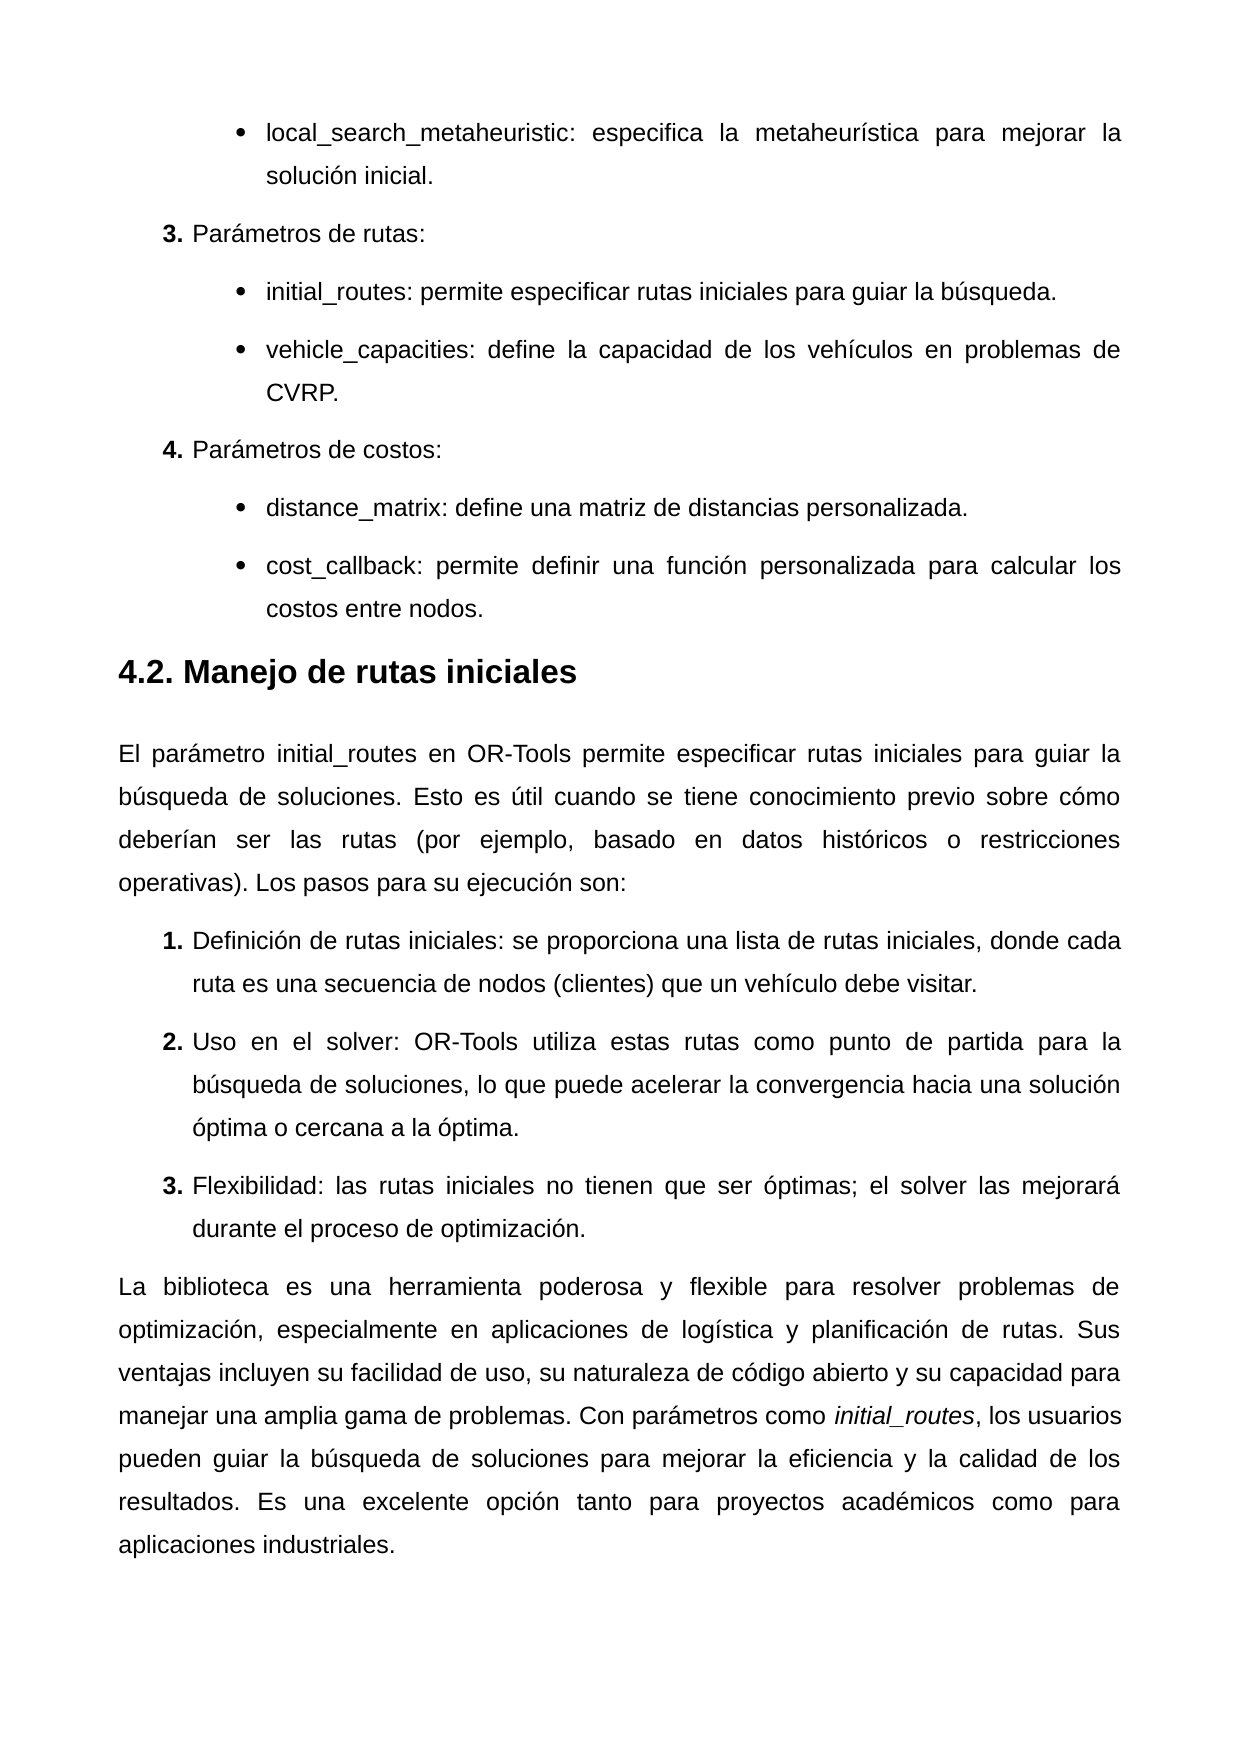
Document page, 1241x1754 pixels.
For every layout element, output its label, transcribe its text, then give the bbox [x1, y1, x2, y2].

list cost_callback: permite definir una función personalizada para calcular los costos entre nodos. [236, 551, 1122, 623]
list distance_matrix: define una matriz de distancias personalizada. [236, 493, 1122, 522]
text El parámetro initial_routes en OR-Tools permite especificar rutas iniciales para guiar la búsqueda de soluciones. Esto es útil cuando se tiene conocimiento previo sobre cómo deberían ser las rutas (por ejemplo, basado en datos históricos o restricciones operativas). Los pasos para su ejecución son: [118, 739, 1122, 897]
text La biblioteca es una herramienta poderosa y flexible para resolver problemas de optimización, especialmente en aplicaciones de logística y planificación de rutas. Sus ventajas incluyen su facilidad de uso, su naturaleza de código abierto y su capacidad para manejar una amplia gama de problemas. Con parámetros como initial_routes, los usuarios pueden guiar la búsqueda de soluciones para mejorar la eficiencia y la calidad de los resultados. Es una excelente opción tanto para proyectos académicos como para aplicaciones industriales. [118, 1272, 1122, 1559]
list Definición de rutas iniciales: se proporciona una lista de rutas iniciales, donde cada ruta es una secuencia de nodos (clientes) que un vehículo debe visitar. [162, 926, 1122, 998]
list Uso en el solver: OR-Tools utiliza estas rutas como punto de partida para la búsqueda de soluciones, lo que puede acelerar la convergencia hacia una solución óptima o cercana a la óptima. [162, 1027, 1122, 1142]
list Flexibilidad: las rutas iniciales no tienen que ser óptimas; el solver las mejorará durante el proceso de optimización. [162, 1171, 1122, 1243]
list Parámetros de costos: [162, 436, 1122, 464]
list local_search_metaheuristic: especifica la metaheurística para mejorar la solución inicial. [236, 118, 1122, 190]
list Parámetros de rutas: [162, 219, 1122, 248]
list initial_routes: permite especificar rutas iniciales para guiar la búsqueda. [236, 277, 1122, 306]
subtitle 4.2. Manejo de rutas iniciales [118, 652, 1122, 690]
list vehicle_capacities: define la capacidad de los vehículos en problemas de CVRP. [236, 334, 1122, 407]
